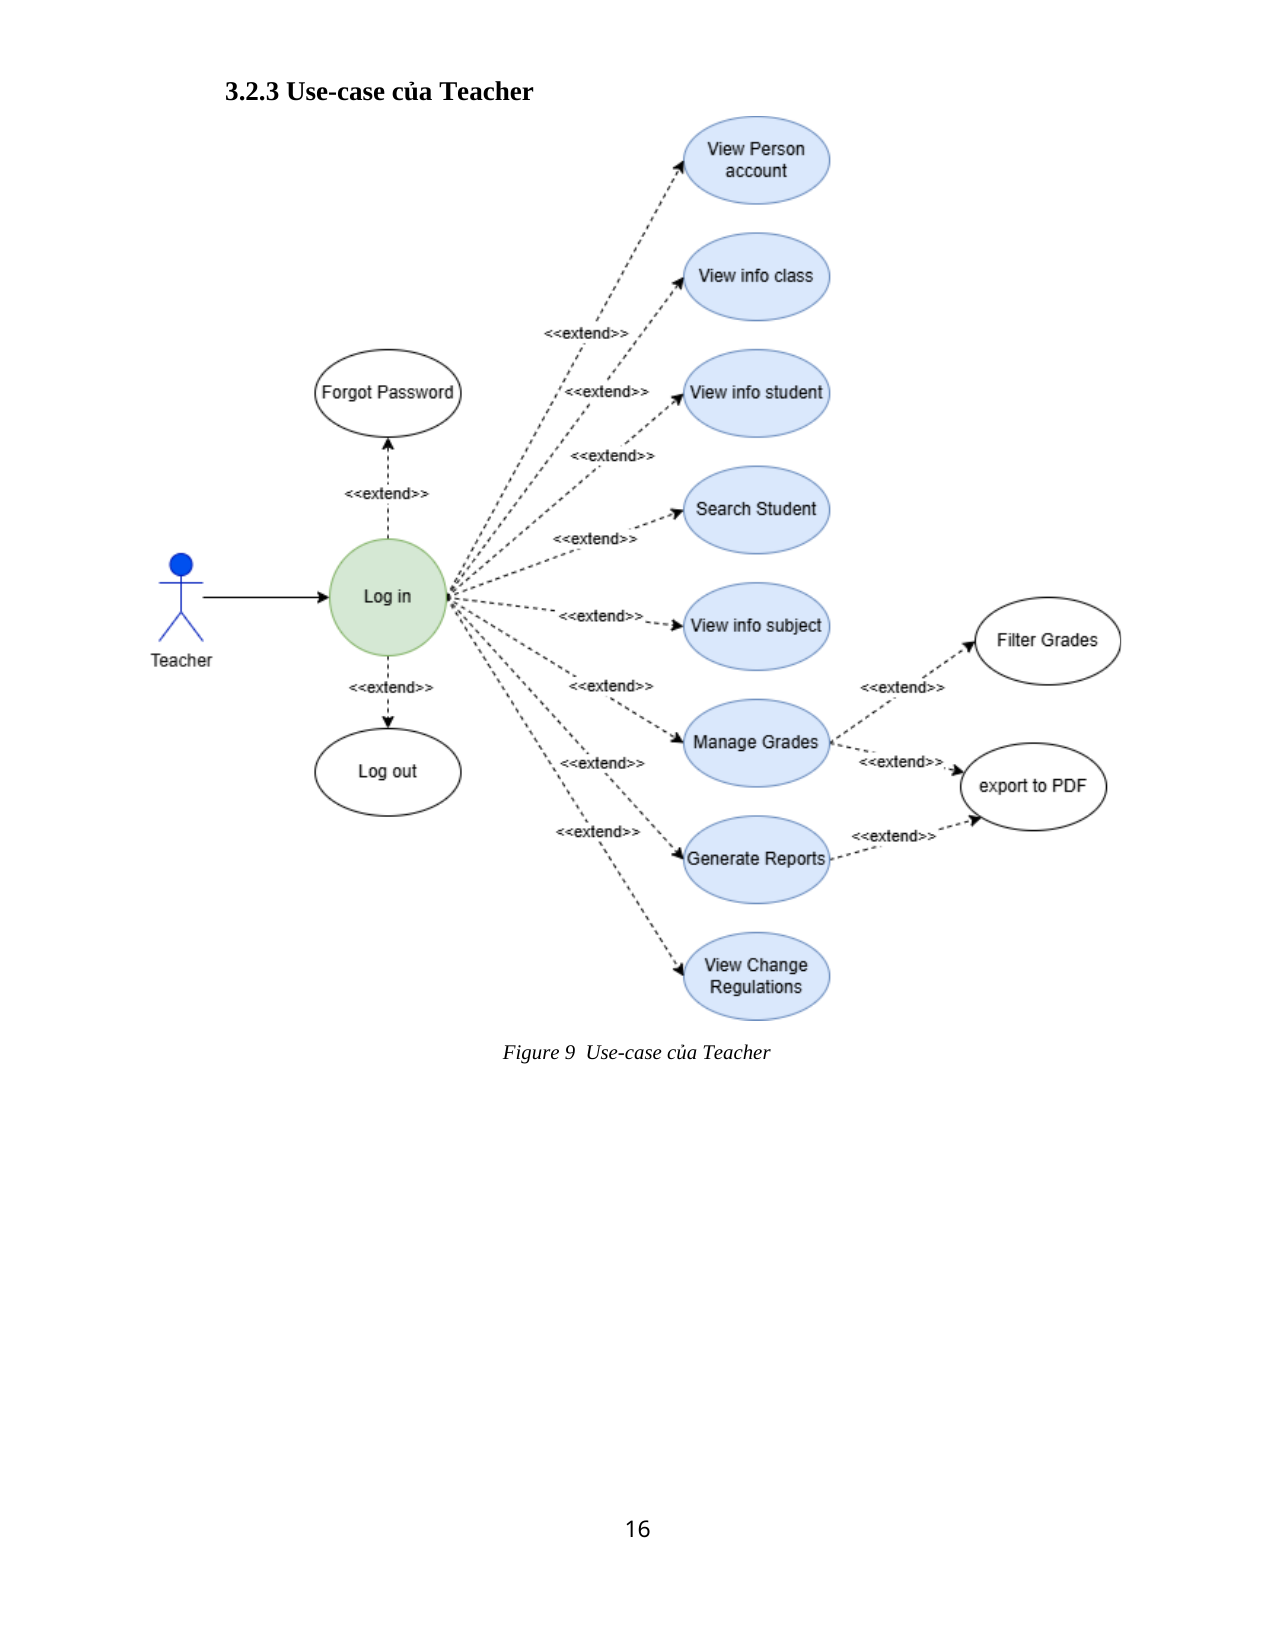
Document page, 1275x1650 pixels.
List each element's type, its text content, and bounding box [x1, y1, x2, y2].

text Figure 9 Use-case của Teacher [150, 1040, 1125, 1064]
picture [150, 116, 1122, 1021]
subtitle 3.2.3 Use-case của Teacher [150, 75, 1125, 106]
